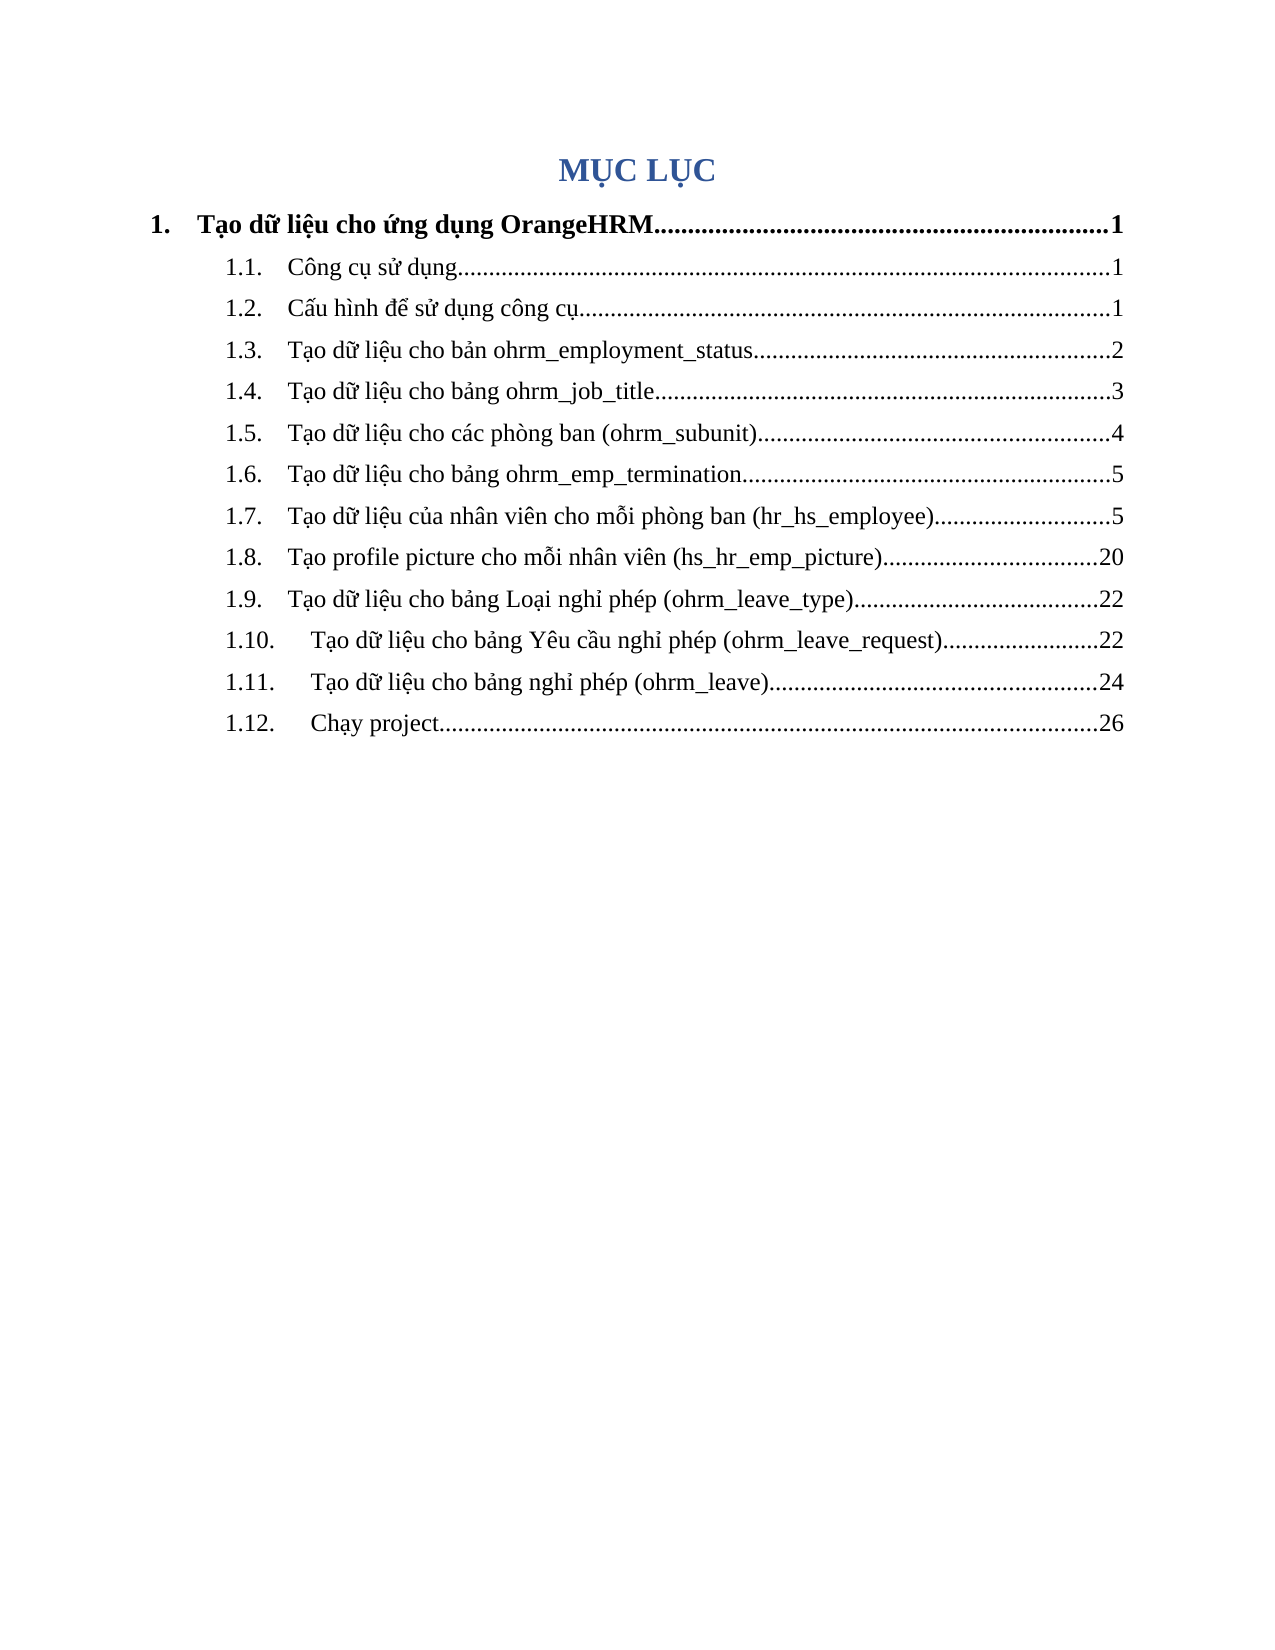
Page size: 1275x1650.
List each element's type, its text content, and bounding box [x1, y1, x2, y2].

text 1.11. Tạo dữ liệu cho bảng nghỉ phép (ohrm_leave) 24 [225, 667, 1125, 695]
text 1.3. Tạo dữ liệu cho bản ohrm_employment_status 2 [225, 335, 1125, 364]
text MỤC LỤC [150, 150, 1125, 188]
text 1.6. Tạo dữ liệu cho bảng ohrm_emp_termination 5 [225, 459, 1125, 488]
text 1.7. Tạo dữ liệu của nhân viên cho mỗi phòng ban (hr_hs_employee) 5 [225, 501, 1125, 529]
text 1.4. Tạo dữ liệu cho bảng ohrm_job_title 3 [225, 376, 1125, 405]
text 1.9. Tạo dữ liệu cho bảng Loại nghỉ phép (ohrm_leave_type) 22 [225, 584, 1125, 612]
text 1.5. Tạo dữ liệu cho các phòng ban (ohrm_subunit) 4 [225, 418, 1125, 447]
text 1.1. Công cụ sử dụng 1 [225, 252, 1125, 281]
text 1. Tạo dữ liệu cho ứng dụng OrangeHRM 1 [150, 208, 1125, 239]
text 1.12. Chạy project 26 [225, 708, 1125, 737]
text 1.2. Cấu hình để sử dụng công cụ 1 [225, 293, 1125, 322]
text 1.8. Tạo profile picture cho mỗi nhân viên (hs_hr_emp_picture) 20 [225, 542, 1125, 571]
text 1.10. Tạo dữ liệu cho bảng Yêu cầu nghỉ phép (ohrm_leave_request) 22 [225, 625, 1125, 654]
